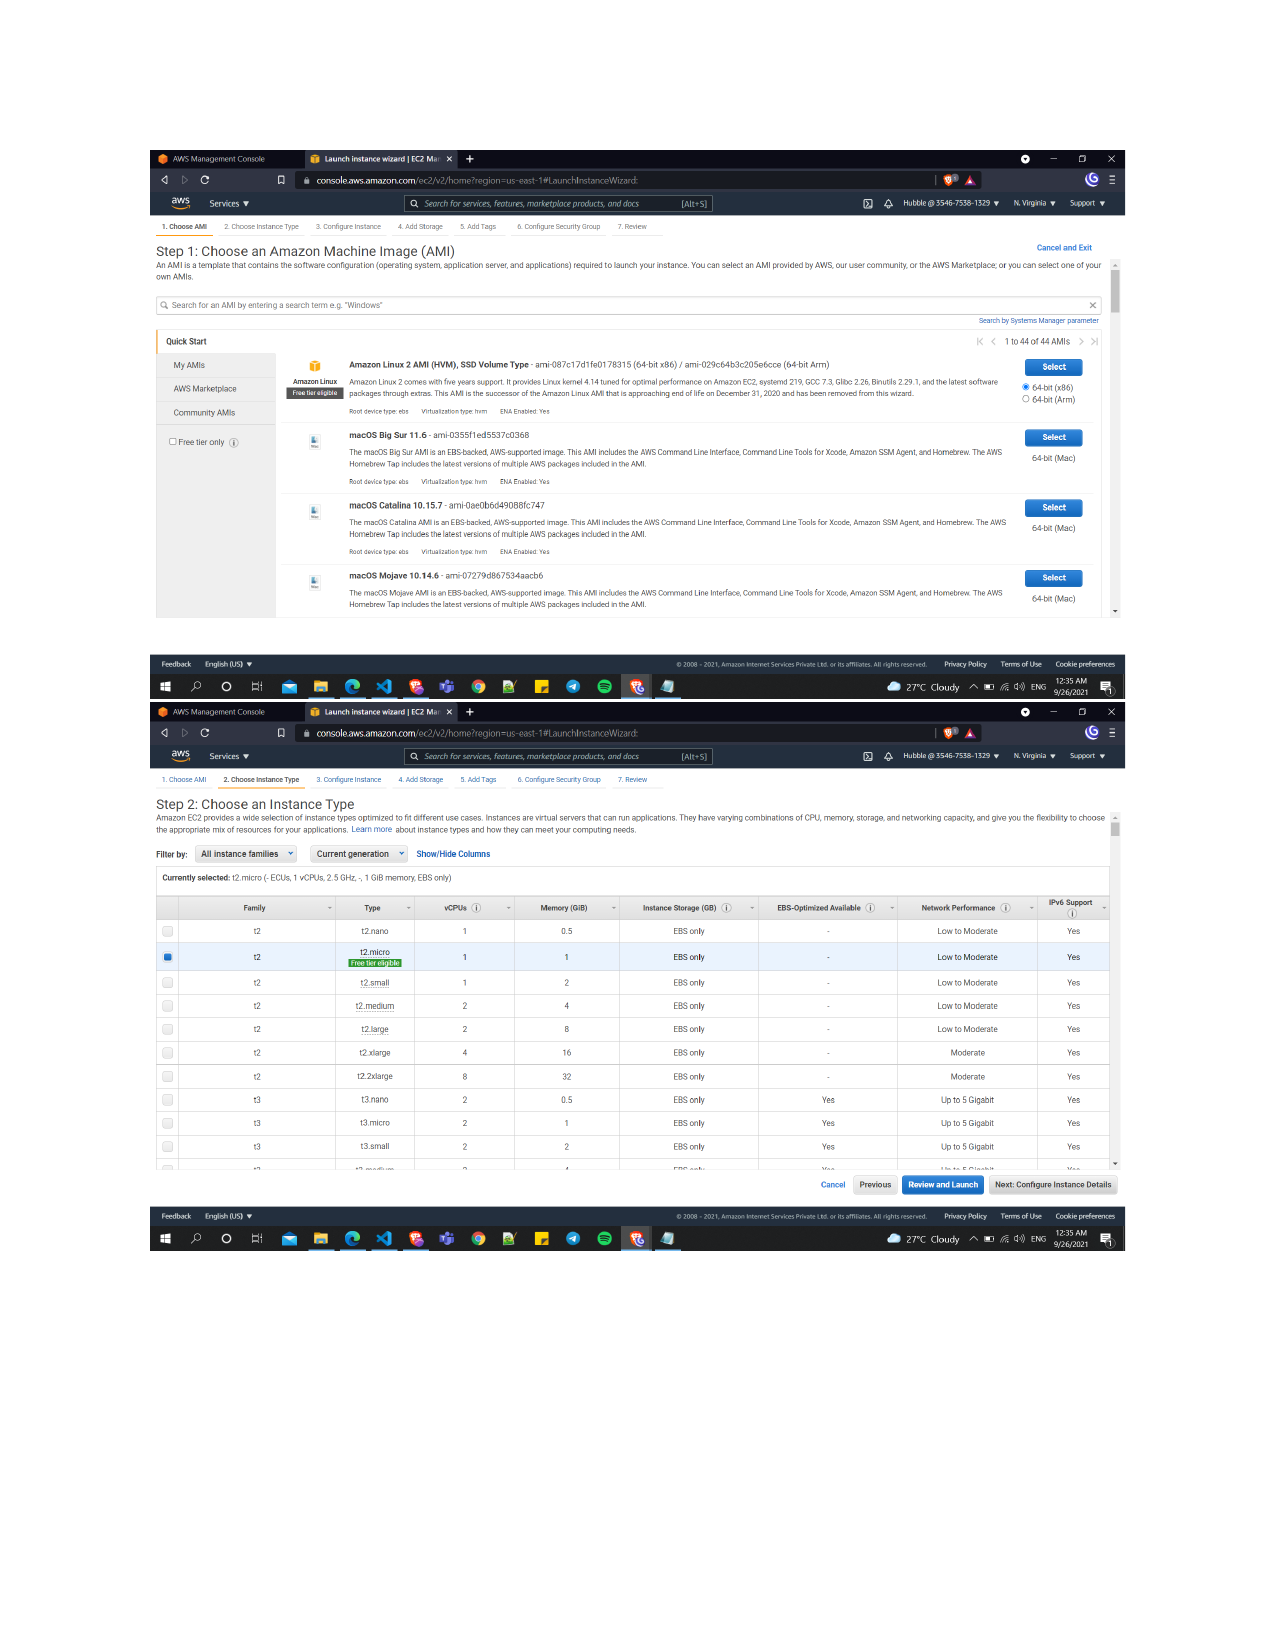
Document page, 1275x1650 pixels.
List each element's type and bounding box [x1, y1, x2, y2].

picture [150, 150, 1125, 699]
picture [150, 702, 1125, 1251]
